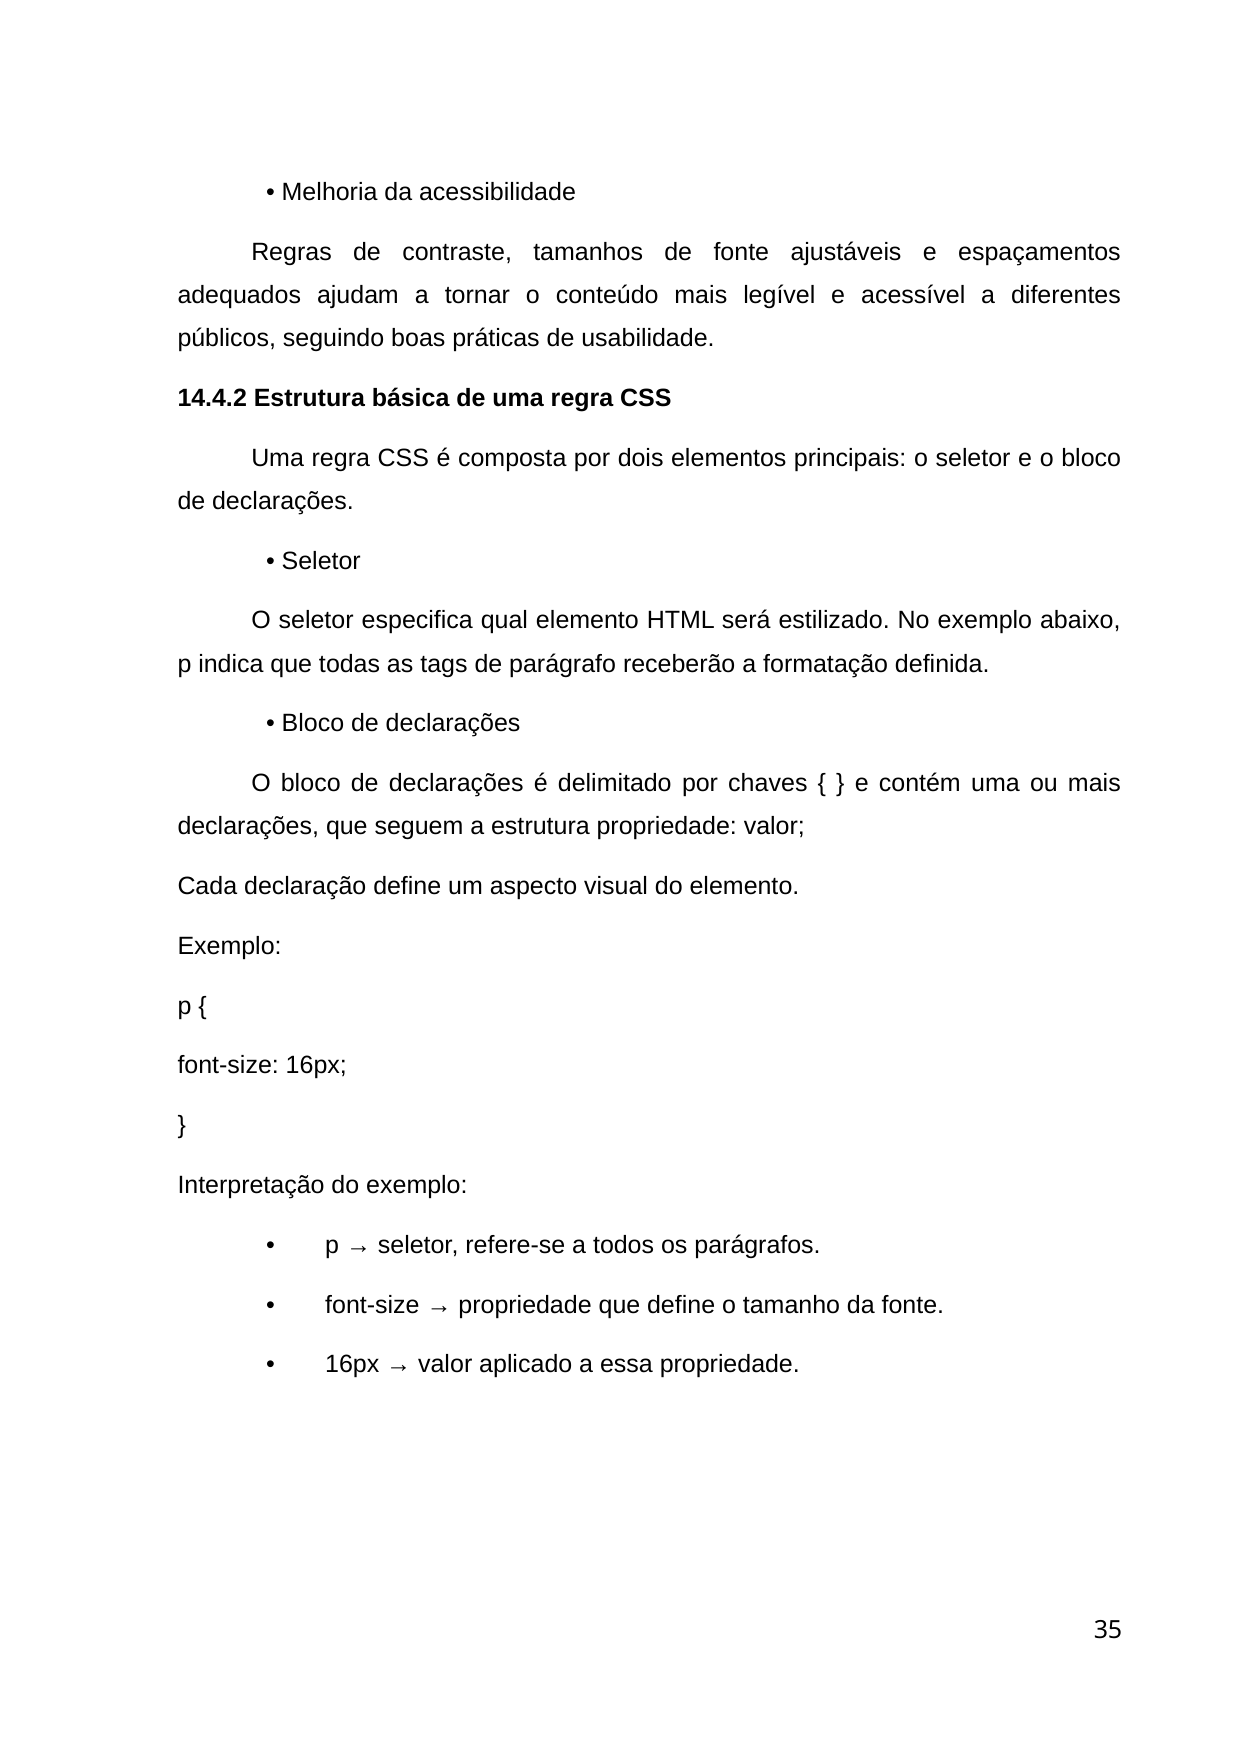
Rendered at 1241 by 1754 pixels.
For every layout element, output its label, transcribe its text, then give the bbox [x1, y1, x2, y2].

text O seletor especifica qual elemento HTML será estilizado. No exemplo abaixo, p indica que todas as tags de parágrafo receberão a formatação definida. [177, 606, 1122, 677]
text 14.4.2 Estrutura básica de uma regra CSS [177, 383, 1122, 412]
text • p → seletor, refere-se a todos os parágrafos. [177, 1230, 1122, 1259]
text Uma regra CSS é composta por dois elementos principais: o seletor e o bloco de declarações. [177, 443, 1122, 515]
text font-size: 16px; [177, 1051, 1122, 1079]
text O bloco de declarações é delimitado por chaves { } e contém uma ou mais declarações, que seguem a estrutura propriedade: valor; [177, 768, 1122, 840]
text • Melhoria da acessibilidade [177, 177, 1122, 206]
text } [177, 1110, 1122, 1139]
text Interpretação do exemplo: [177, 1170, 1122, 1199]
text Regras de contraste, tamanhos de fonte ajustáveis e espaçamentos adequados ajudam a tornar o conteúdo mais legível e acessível a diferentes públicos, seguindo boas práticas de usabilidade. [177, 237, 1122, 352]
text • 16px → valor aplicado a essa propriedade. [177, 1349, 1122, 1378]
text Cada declaração define um aspecto visual do elemento. [177, 871, 1122, 900]
text • font-size → propriedade que define o tamanho da fonte. [177, 1290, 1122, 1318]
text • Bloco de declarações [177, 708, 1122, 737]
text Exemplo: [177, 931, 1122, 960]
text p { [177, 991, 1122, 1019]
text • Seletor [177, 546, 1122, 574]
